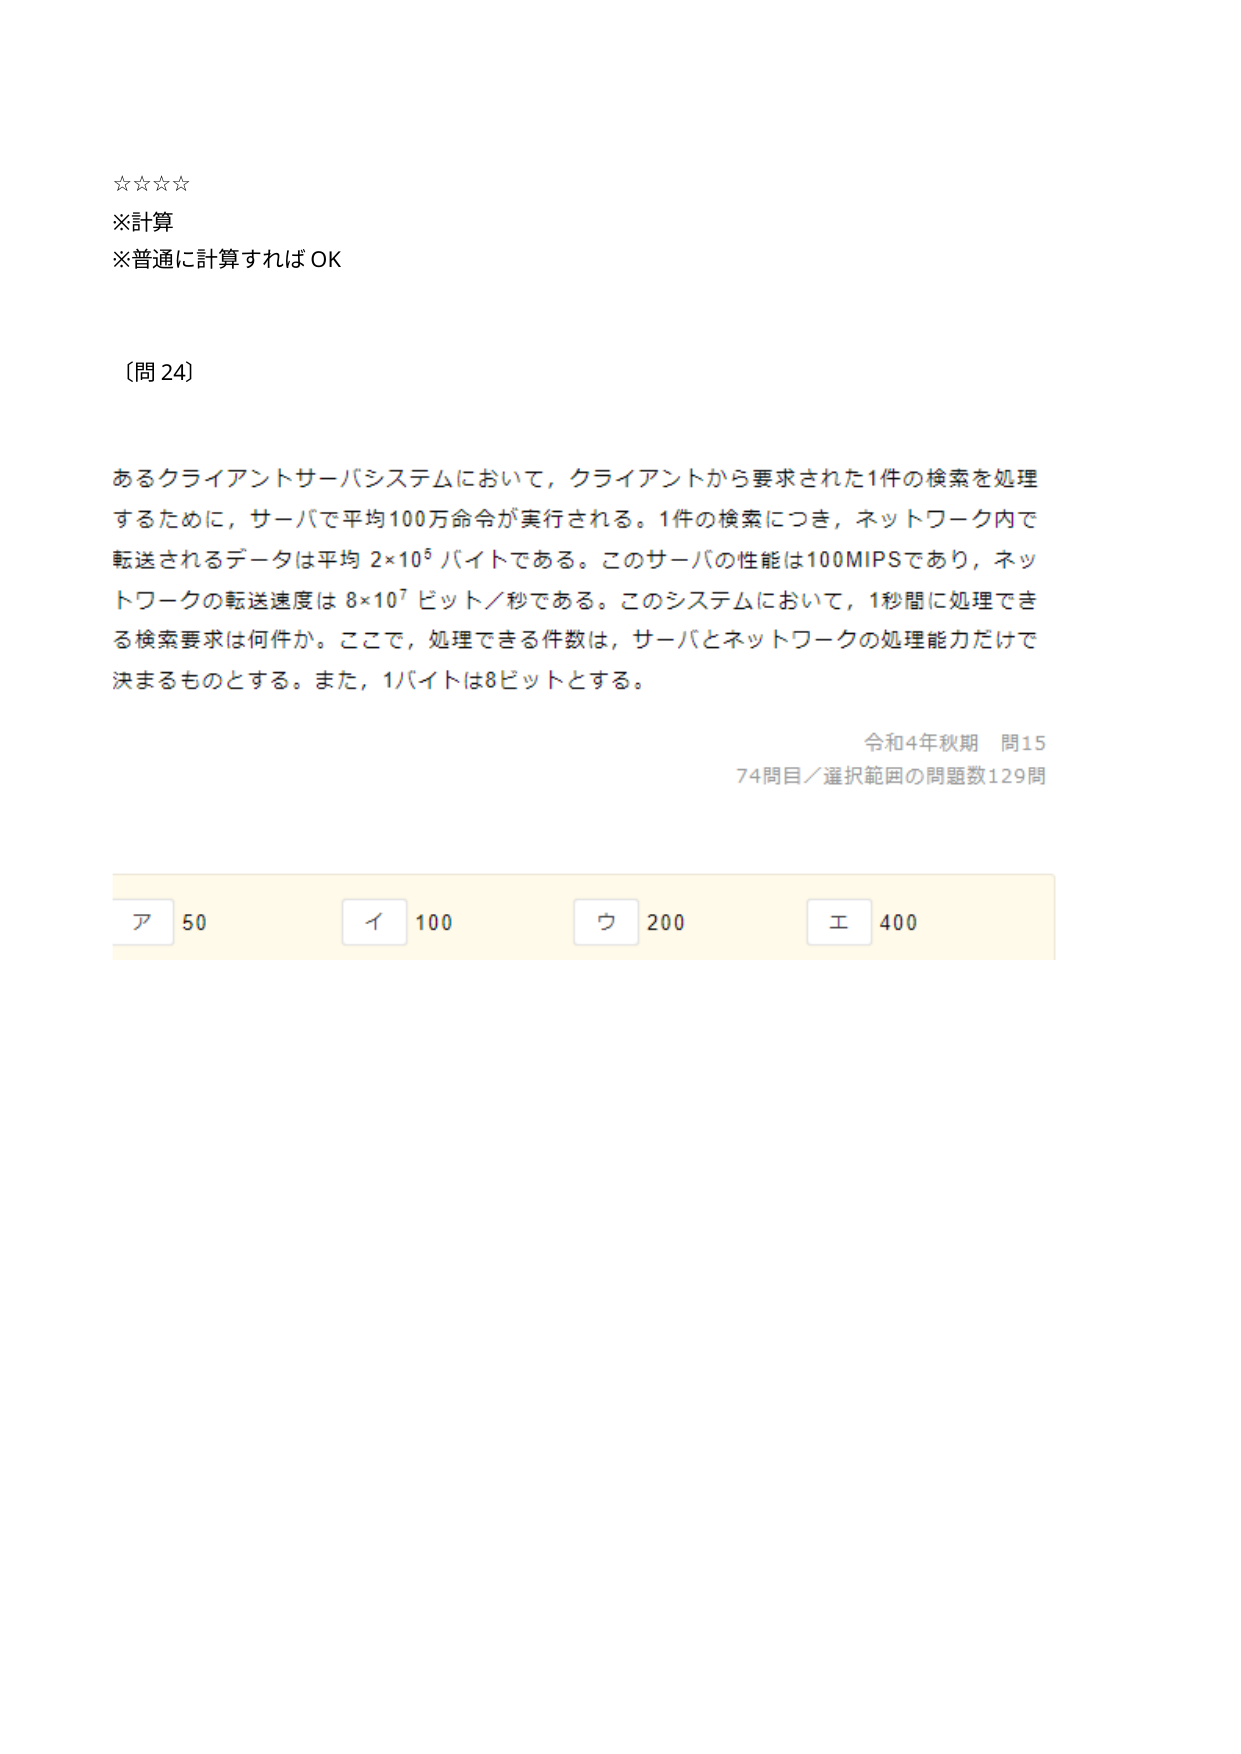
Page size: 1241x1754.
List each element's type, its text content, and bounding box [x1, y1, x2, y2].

picture [112, 464, 1062, 960]
text ※計算 [112, 202, 1128, 239]
text ☆☆☆☆ [112, 164, 1128, 202]
text 〔問24〕 [112, 352, 1128, 389]
text ※普通に計算すればOK [112, 239, 1128, 277]
